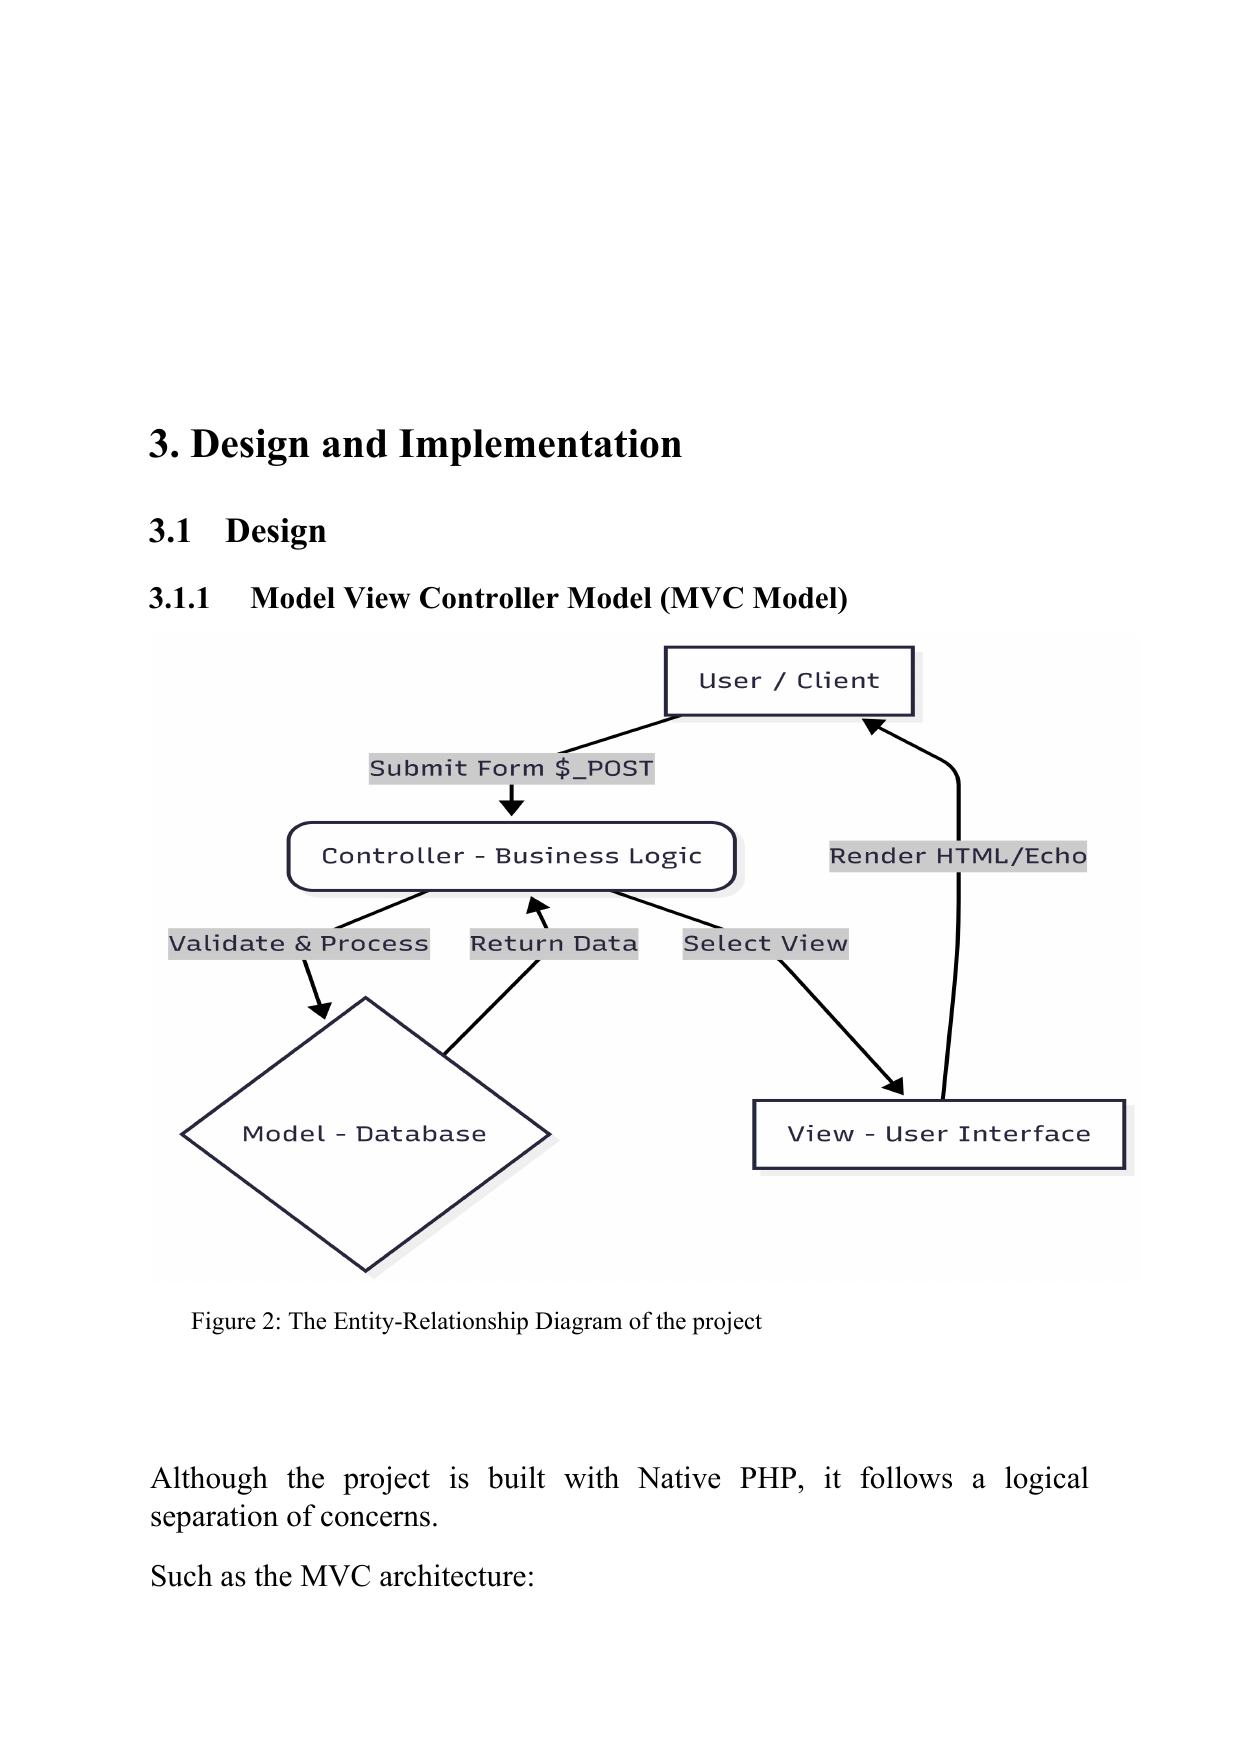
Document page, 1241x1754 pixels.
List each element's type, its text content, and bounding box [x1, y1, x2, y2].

subtitle 3. Design and Implementation [148, 421, 1090, 467]
text Although the project is built with Native PHP, it follows a logical separation of concerns. [150, 1461, 1090, 1534]
subtitle 3.1.1 Model View Controller Model (MVC Model) [148, 581, 1090, 615]
text Figure 2: The Entity-Relationship Diagram of the project [151, 1307, 762, 1335]
text Such as the MVC architecture: [150, 1559, 1090, 1594]
picture [151, 635, 1141, 1283]
subtitle 3.1 Design [148, 511, 1090, 550]
